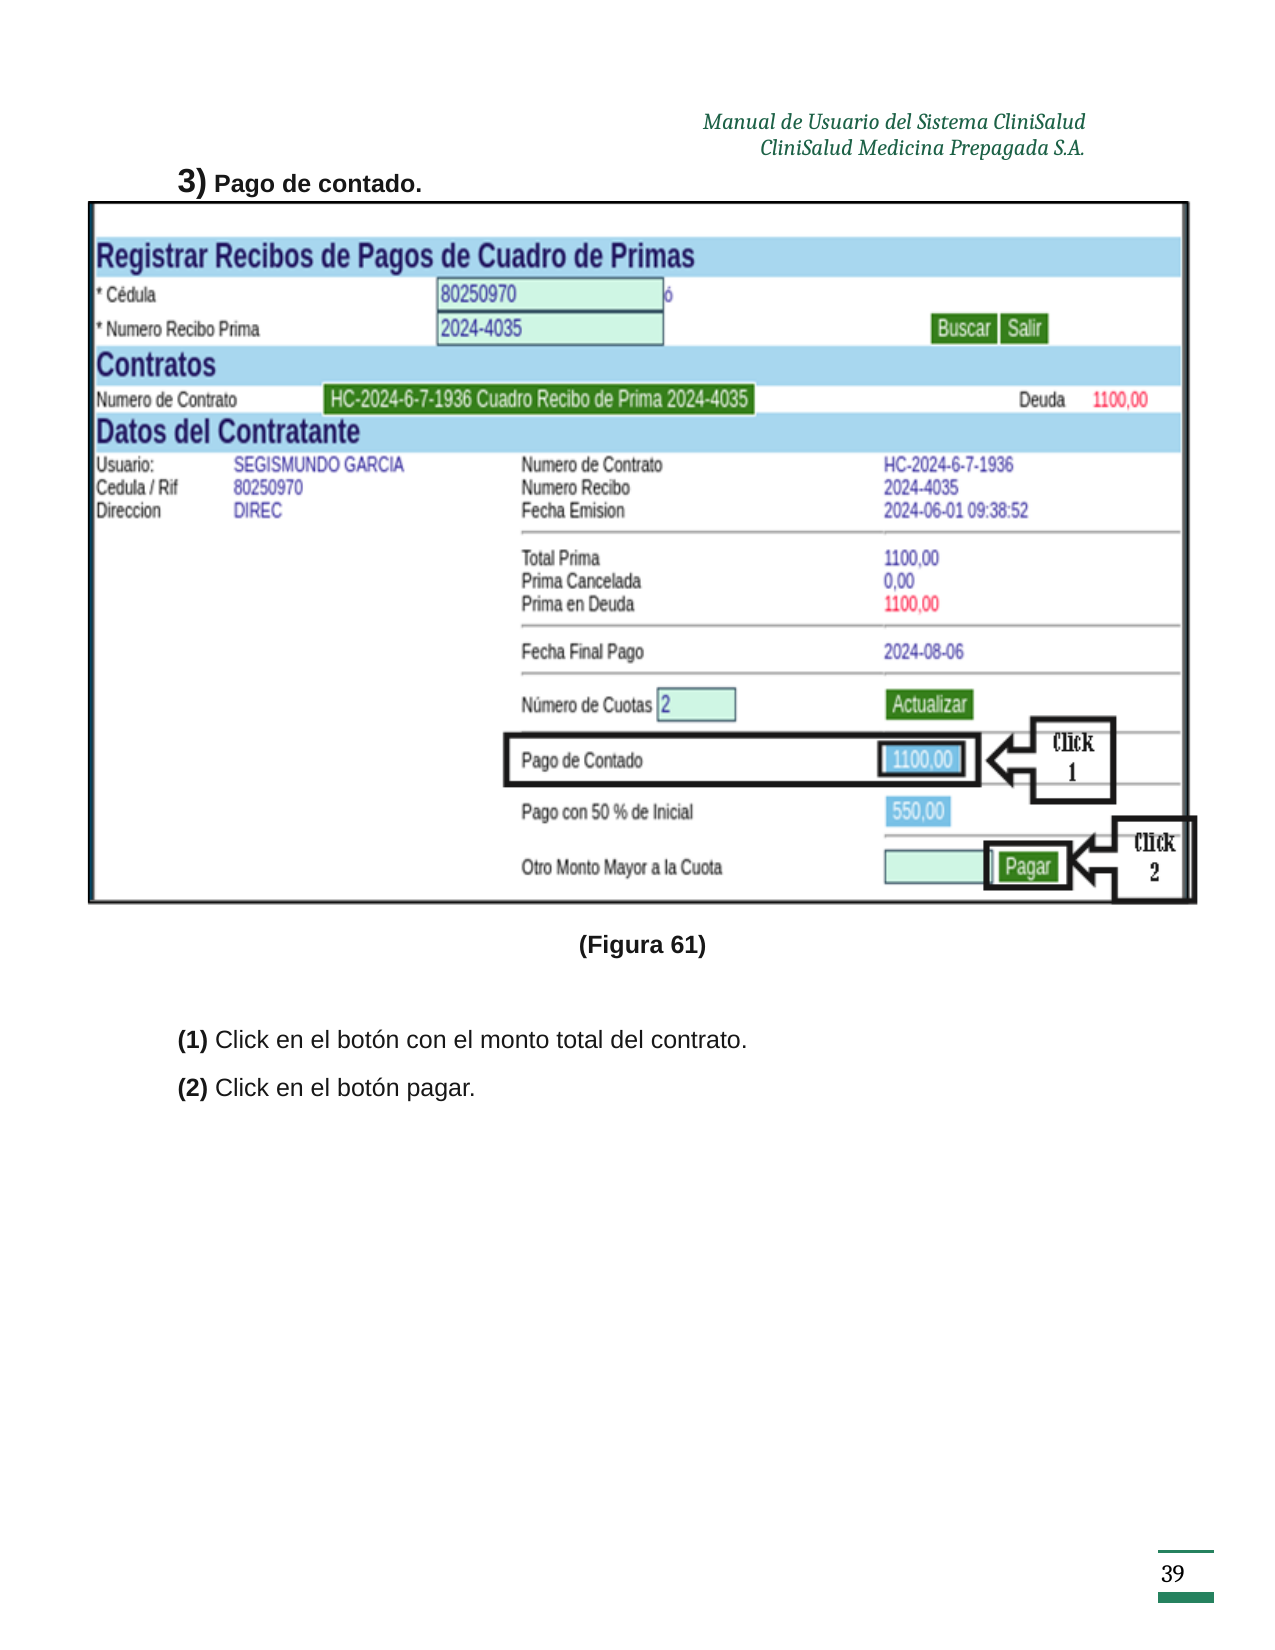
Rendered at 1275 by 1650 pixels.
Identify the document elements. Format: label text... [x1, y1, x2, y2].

picture [87, 201, 1198, 908]
text (1) Click en el botón con el monto total del contrato. [177, 1025, 1108, 1054]
text (2) Click en el botón pagar. [177, 1073, 1108, 1101]
text (Figura 61) [177, 908, 1108, 958]
text 3) Pago de contado. [177, 161, 1108, 199]
